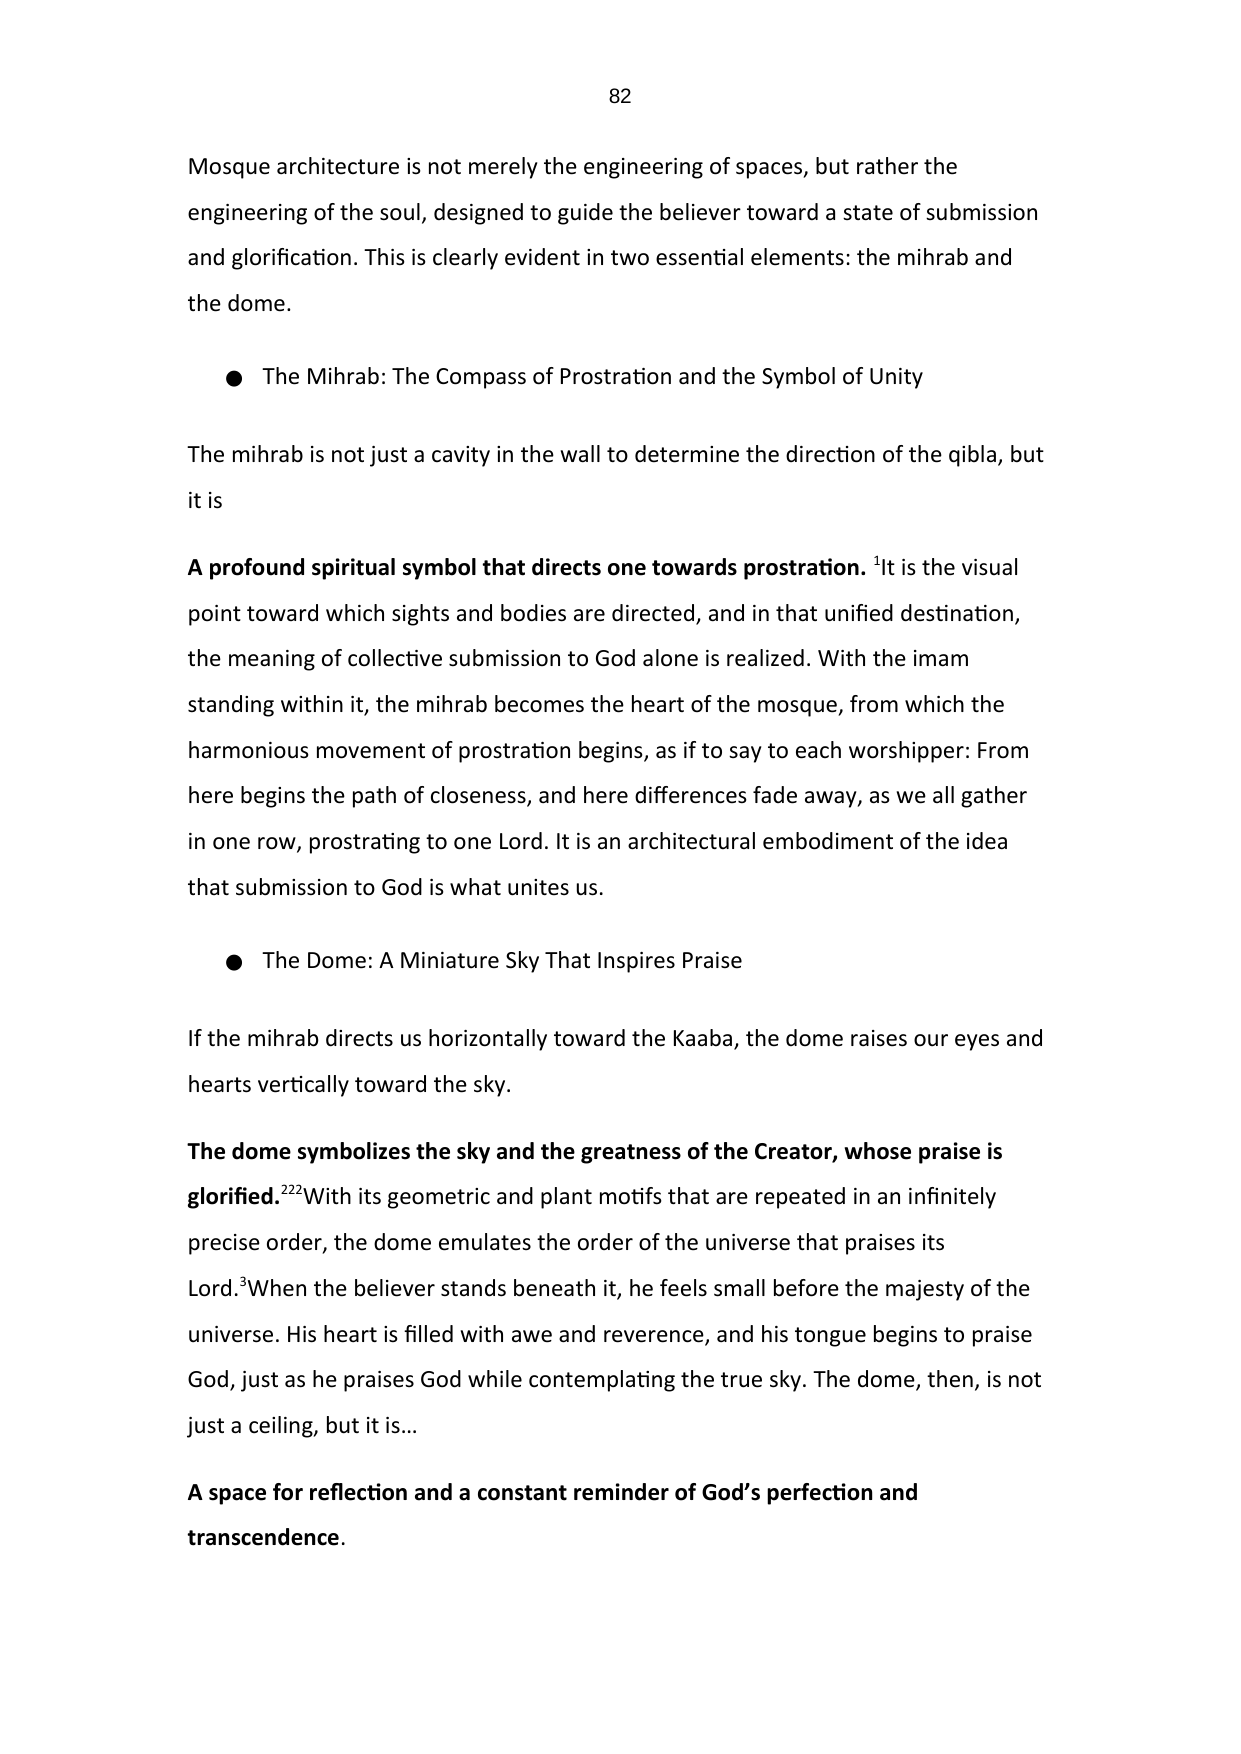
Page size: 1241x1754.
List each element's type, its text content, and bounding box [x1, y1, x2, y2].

list The Dome: A Miniature Sky That Inspires Praise [225, 938, 1053, 980]
text A space for reflection and a constant reminder of God’s perfection and transcendence. [187, 1476, 1053, 1552]
text A profound spiritual symbol that directs one towards prostration. 1It is the visual point toward which sights and bodies are directed, and in that unified destination, the meaning of collective submission to God alone is realized. With the imam standing within it, the mihrab becomes the heart of the mosque, from which the harmonious movement of prostration begins, as if to say to each worshipper: From here begins the path of closeness, and here differences fade away, as we all gather in one row, prostrating to one Lord. It is an architectural embodiment of the idea that submission to God is what unites us. [187, 551, 1053, 902]
text Mosque architecture is not merely the engineering of spaces, but rather the engineering of the soul, designed to guide the believer toward a state of submission and glorification. This is clearly evident in two essential elements: the mihrab and the dome. [187, 150, 1053, 318]
text The dome symbolizes the sky and the greatness of the Creator, whose praise is glorified.222With its geometric and plant motifs that are repeated in an infinitely precise order, the dome emulates the order of the universe that praises its Lord.3When the believer stands beneath it, he feels small before the majesty of the universe. His heart is filled with awe and reverence, and his tongue begins to praise God, just as he praises God while contemplating the true sky. The dome, then, is not just a ceiling, but it is… [187, 1135, 1053, 1440]
text If the mihrab directs us horizontally toward the Kaaba, the dome raises our eyes and hearts vertically toward the sky. [187, 1022, 1053, 1099]
list The Mihrab: The Compass of Prostration and the Symbol of Unity [225, 354, 1053, 396]
text The mihrab is not just a cavity in the wall to determine the direction of the qibla, but it is [187, 439, 1053, 515]
